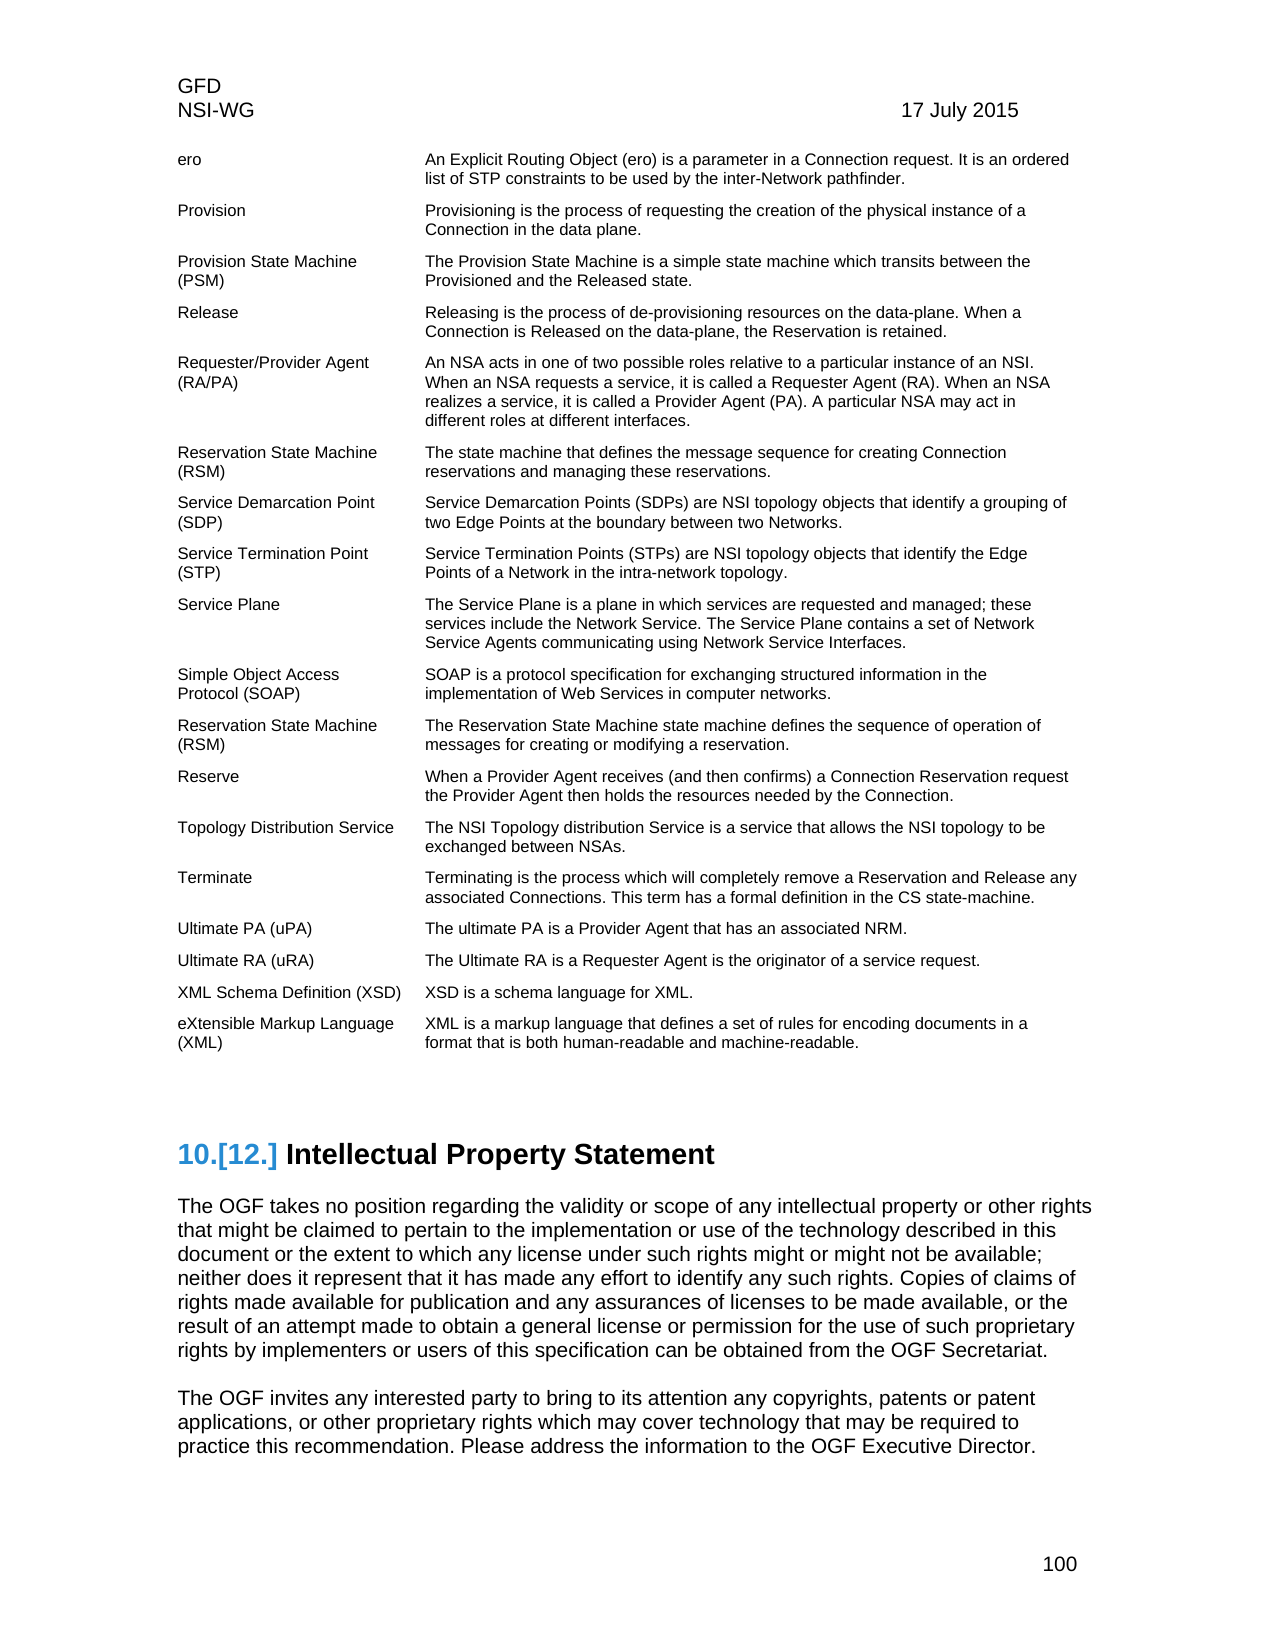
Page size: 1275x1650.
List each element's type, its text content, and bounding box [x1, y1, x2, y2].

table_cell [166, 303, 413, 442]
text The OGF takes no position regarding the validity or scope of any intellectual property or other rights that might be claimed to pertain to the implementation or use of the technology described in this document or the extent to which any license under such rights might or might not be available; neither does it represent that it has made any effort to identify any such rights. Copies of claims of rights made available for publication and any assurances of licenses to be made available, or the result of an attempt made to obtain a general license or permission for the use of such proprietary rights by implementers or users of this specification can be obtained from the OGF Secretariat. [177, 1194, 1098, 1362]
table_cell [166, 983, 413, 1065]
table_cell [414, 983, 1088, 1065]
text The OGF invites any interested party to bring to its attention any copyrights, patents or patent applications, or other proprietary rights which may cover technology that may be required to practice this recommendation. Please address the information to the OGF Executive Director. [177, 1386, 1098, 1458]
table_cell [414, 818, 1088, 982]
subtitle Intellectual Property Statement [177, 1137, 1098, 1170]
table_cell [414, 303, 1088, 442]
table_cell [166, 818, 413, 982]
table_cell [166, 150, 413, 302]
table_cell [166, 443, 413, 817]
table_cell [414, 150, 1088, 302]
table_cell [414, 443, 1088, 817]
